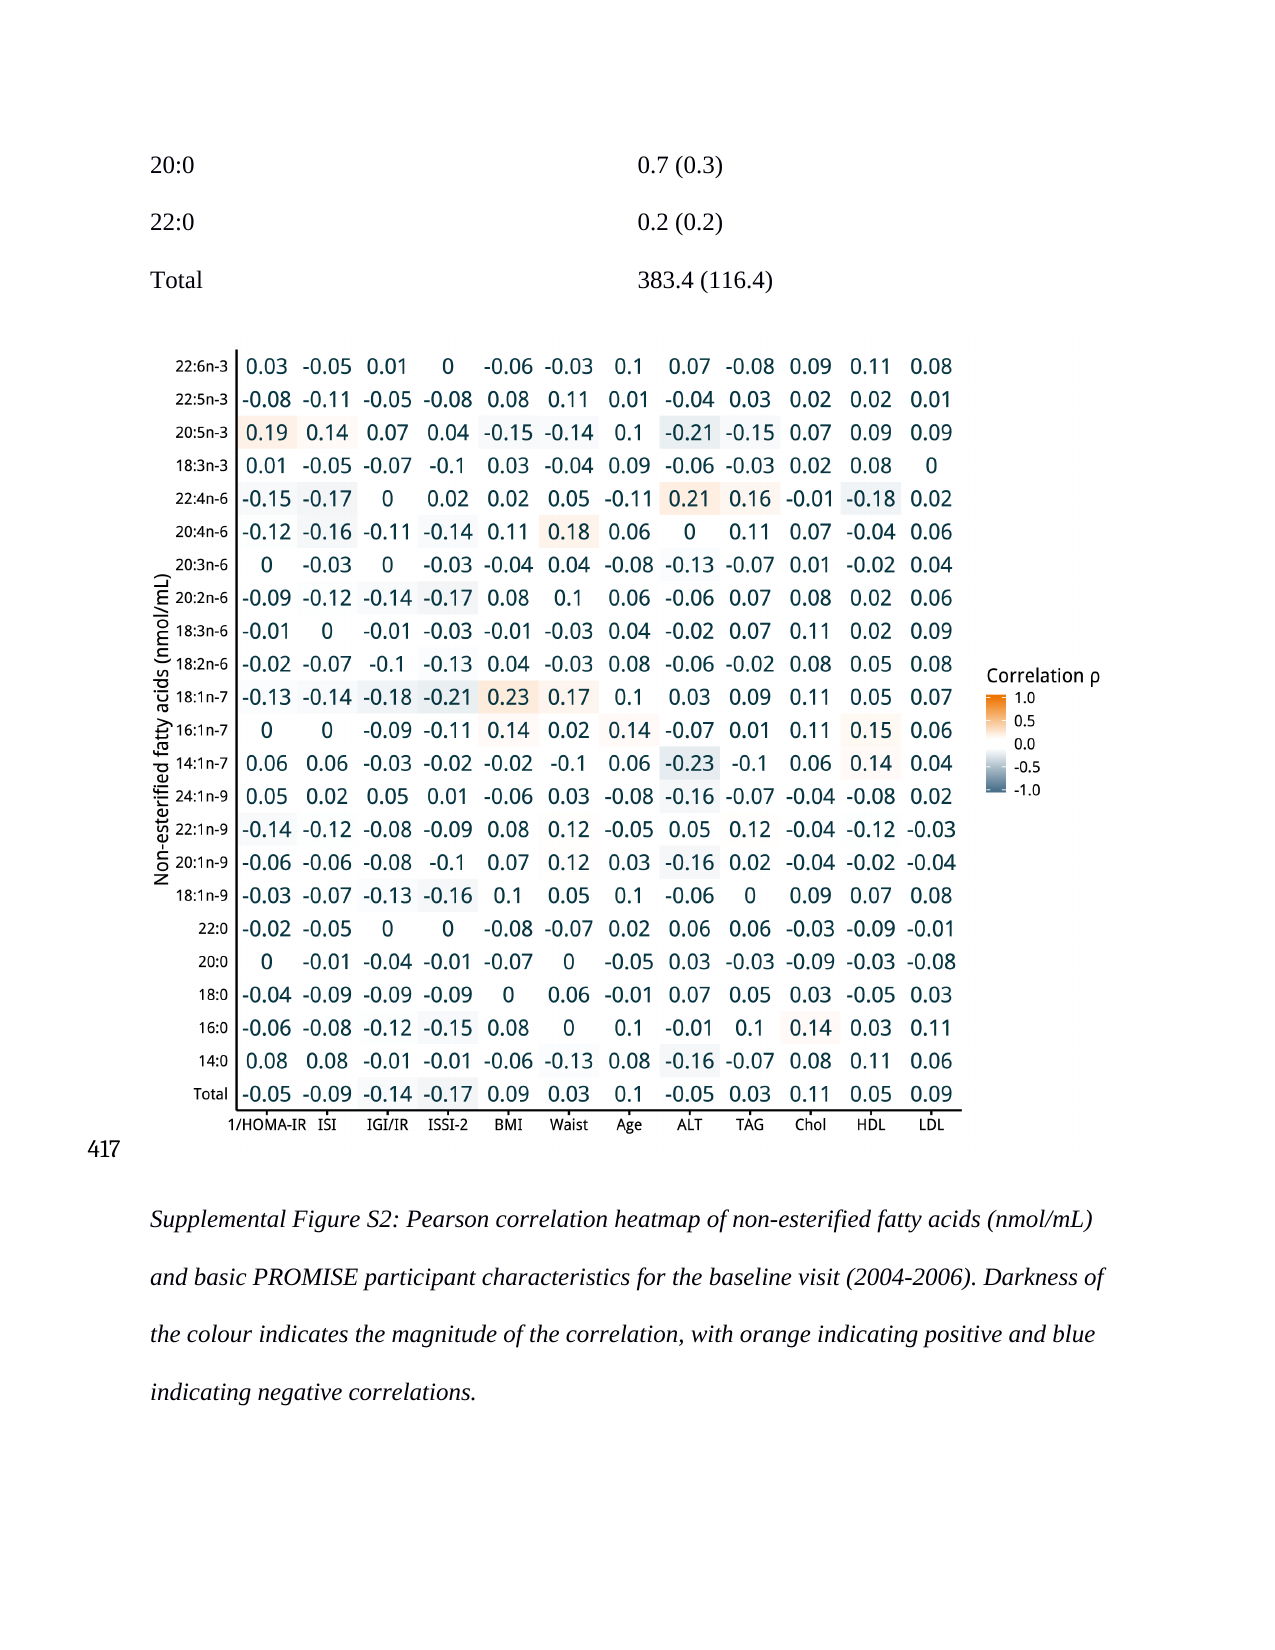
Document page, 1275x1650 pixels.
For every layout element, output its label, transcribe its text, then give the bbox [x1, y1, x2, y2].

table_cell 22:0 [139, 208, 626, 265]
table_cell 0.2 (0.2) [626, 208, 1114, 265]
table_cell Total [139, 265, 626, 322]
table_cell 20:0 [139, 150, 626, 207]
text Supplemental Figure S2: Pearson correlation heatmap of non-esterified fatty acids (nmol/mL) and basic PROMISE participant characteristics for the baseline visit (2004-2006). Darkness of the colour indicates the magnitude of the correlation, with orange indicating positive and blue indicating negative correlations. [150, 1204, 1125, 1406]
table_cell 383.4 (116.4) [626, 265, 1114, 322]
table_cell 0.7 (0.3) [626, 150, 1114, 207]
